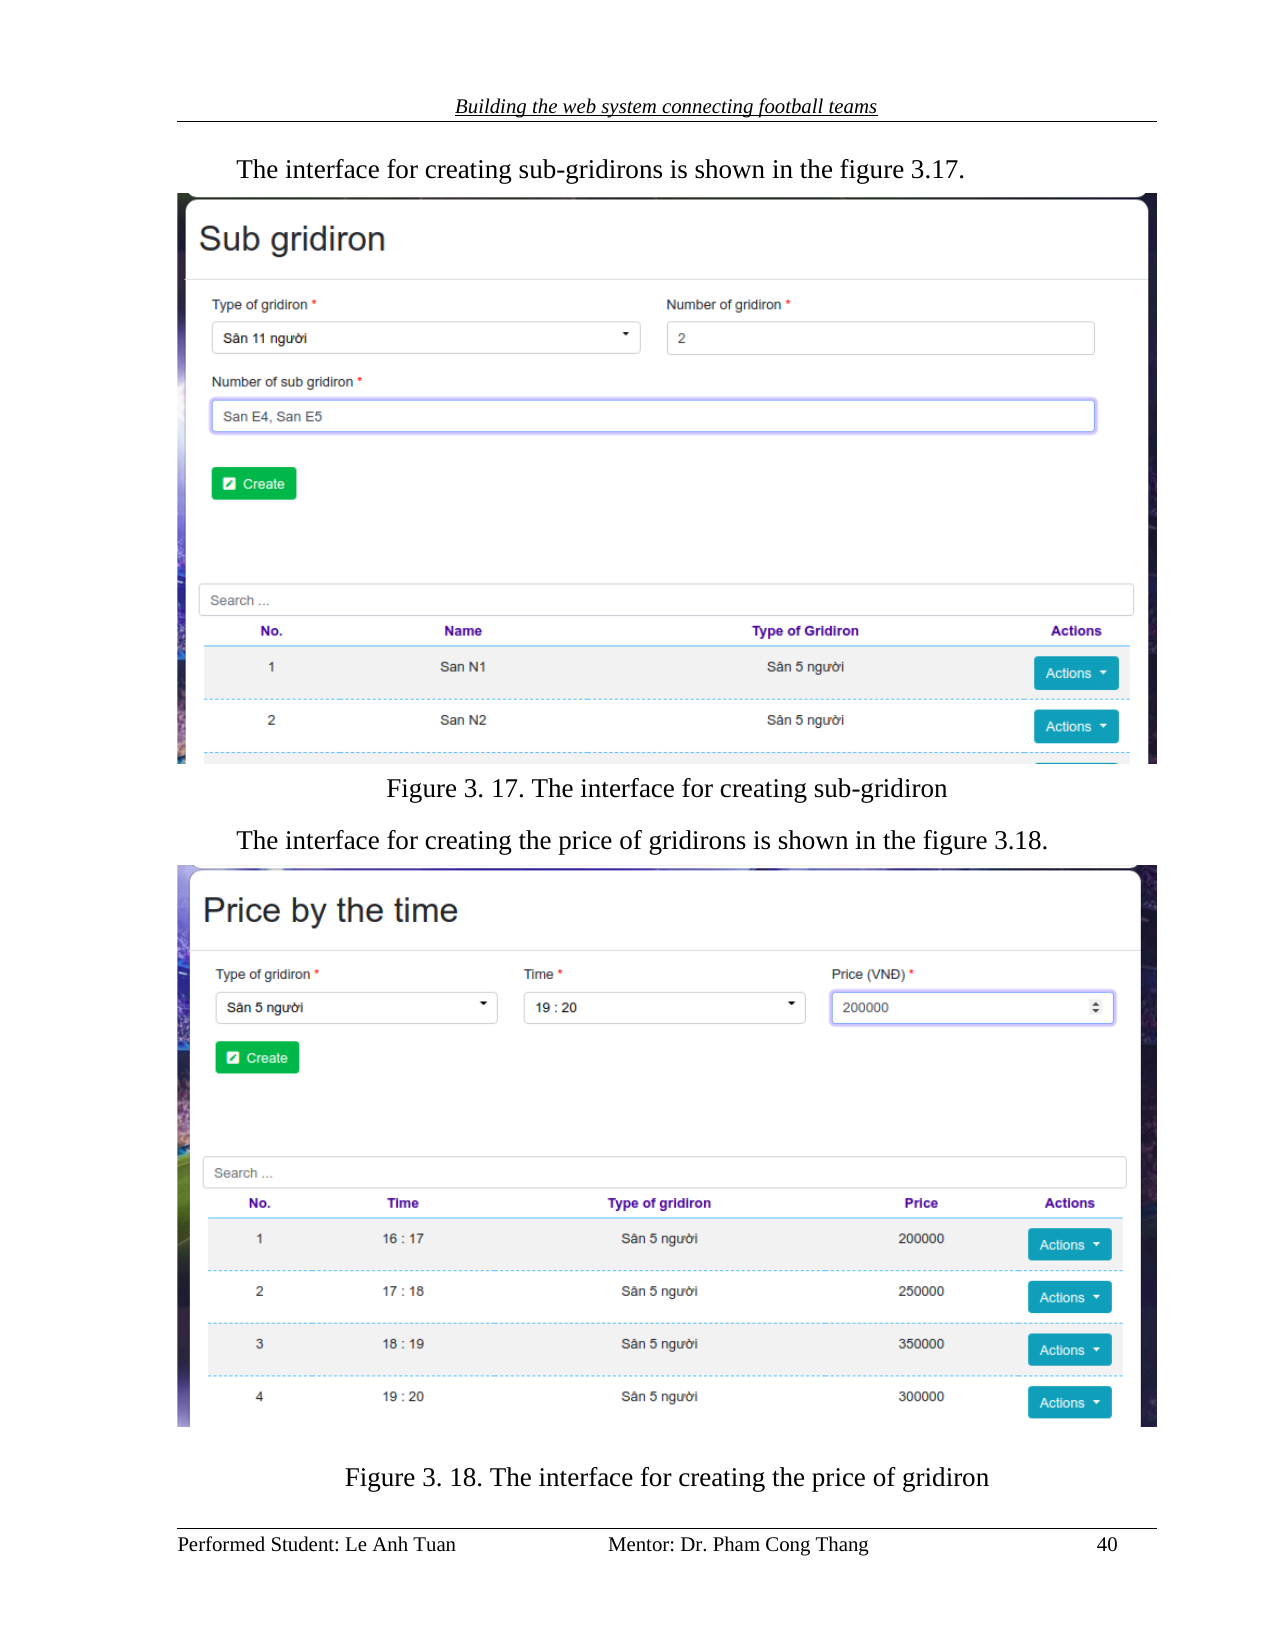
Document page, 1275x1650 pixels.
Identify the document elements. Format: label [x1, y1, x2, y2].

picture [177, 865, 1157, 1427]
picture [177, 193, 1157, 764]
